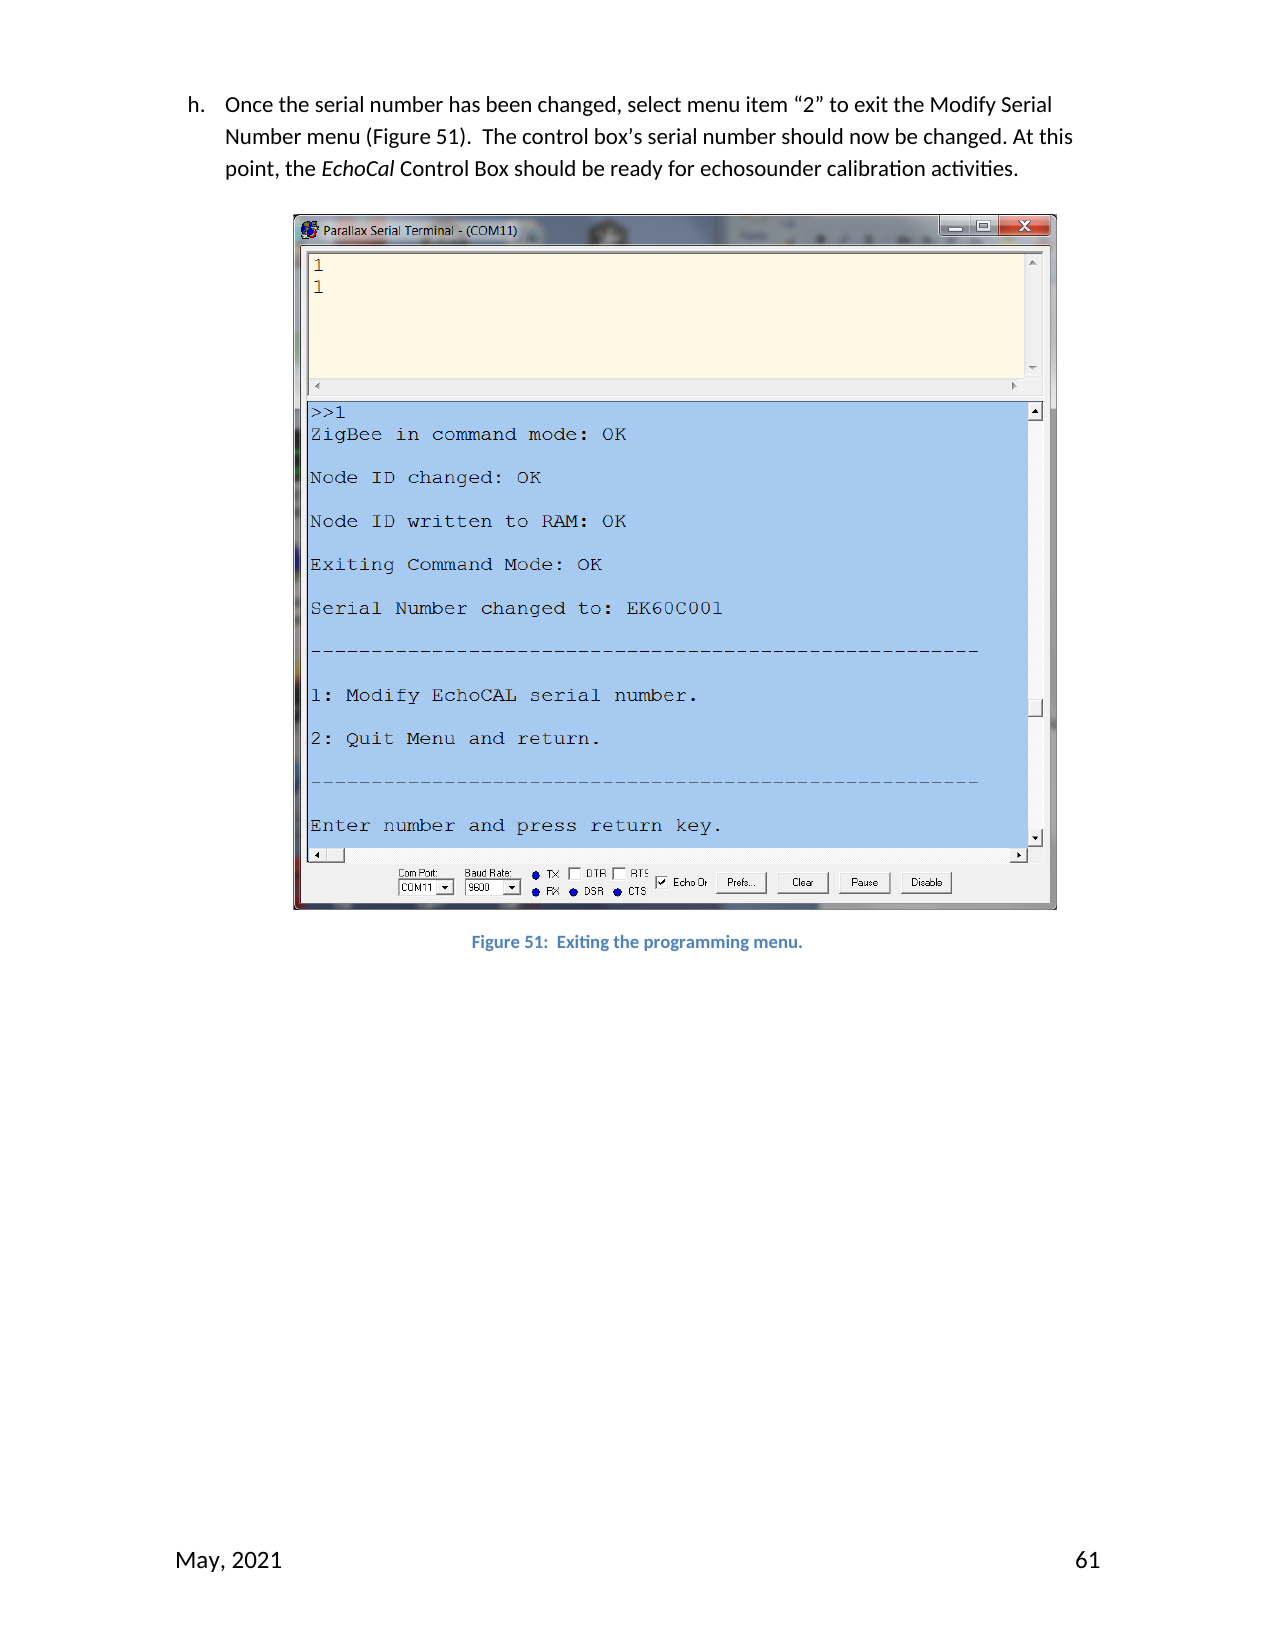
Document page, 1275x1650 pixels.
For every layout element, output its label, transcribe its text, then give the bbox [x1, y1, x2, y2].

text Figure : Exiting the programming menu. [150, 930, 1125, 953]
list Once the serial number has been changed, select menu item “2” to exit the Modify Serial Number menu (Figure 51). The control box’s serial number should now be changed. At this point, the EchoCal Control Box should be ready for echosounder calibration activities. [187, 90, 1125, 182]
picture [293, 214, 1057, 910]
